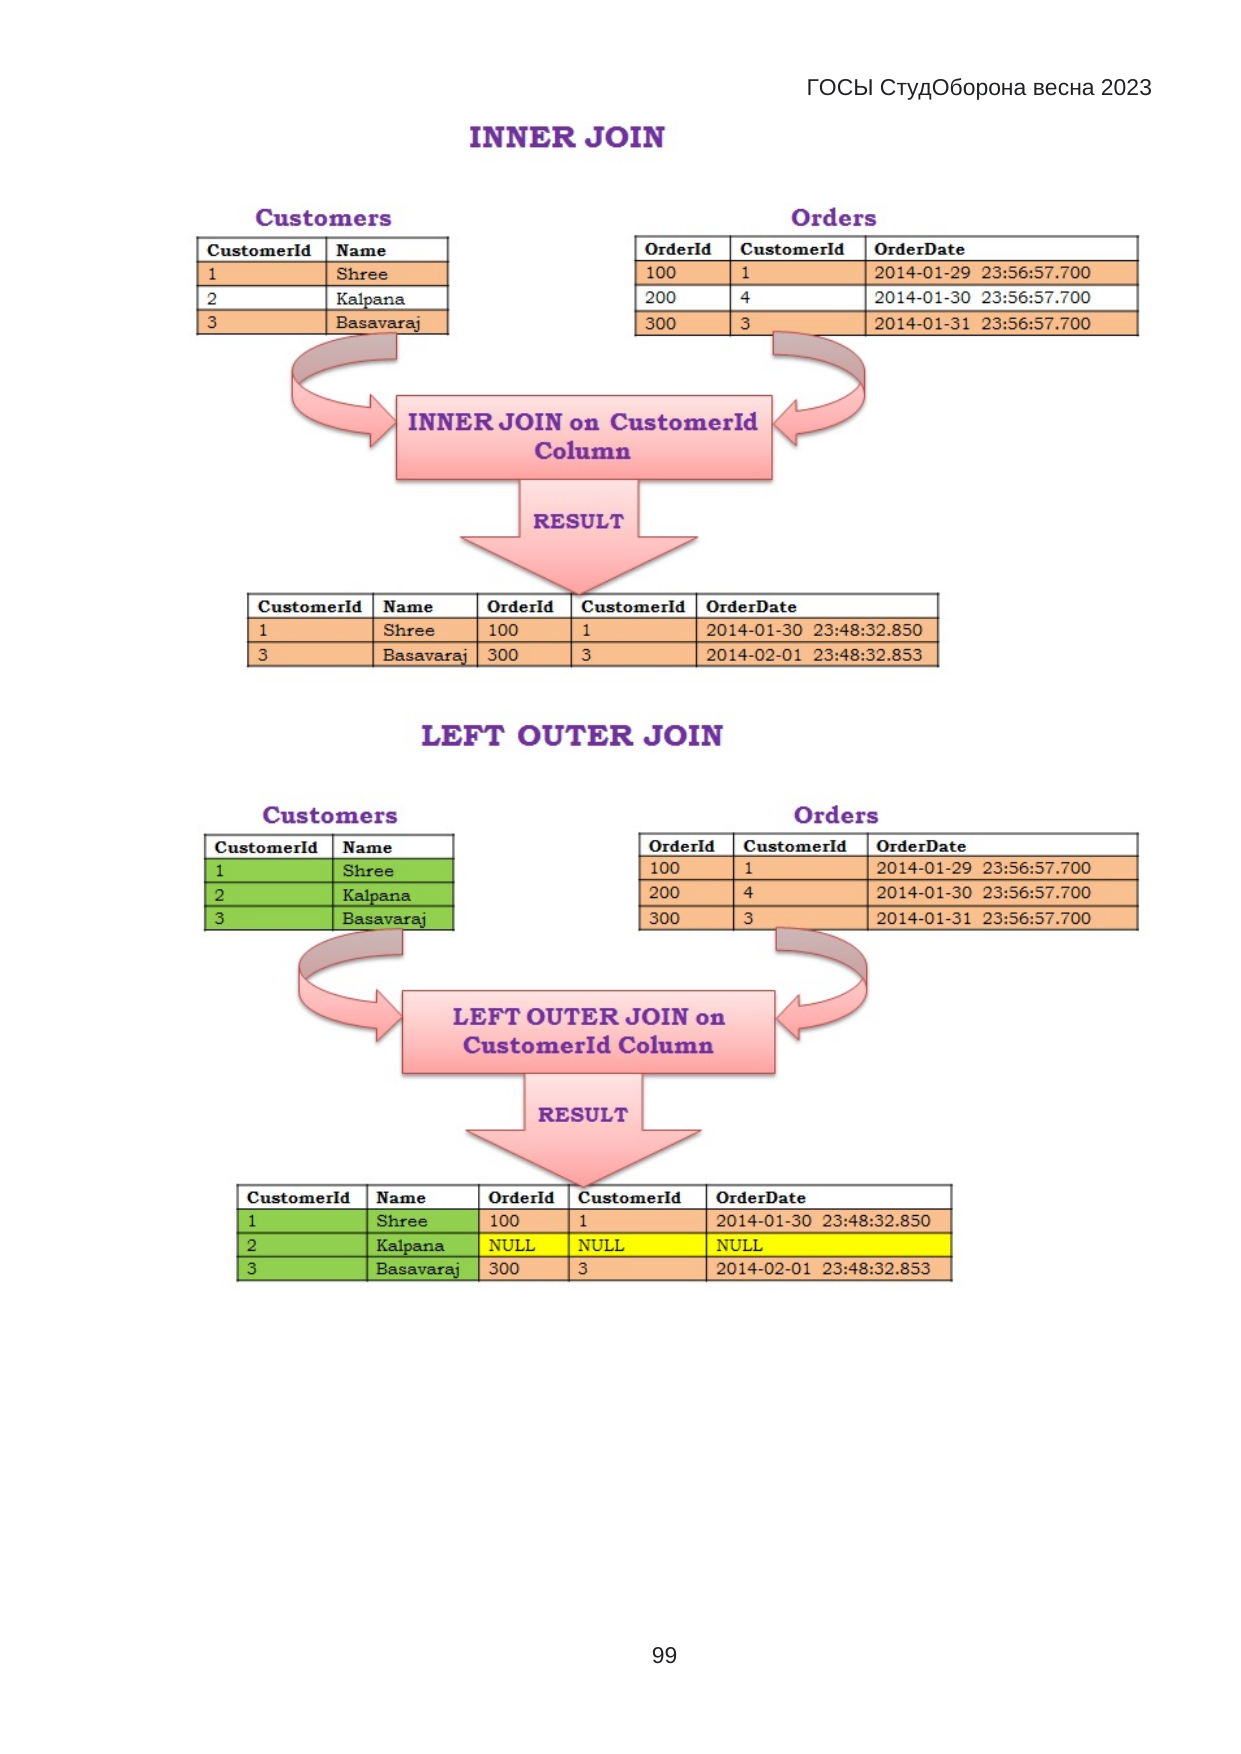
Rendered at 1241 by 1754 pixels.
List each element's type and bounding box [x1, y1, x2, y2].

picture [177, 711, 1152, 1299]
picture [177, 121, 1147, 691]
